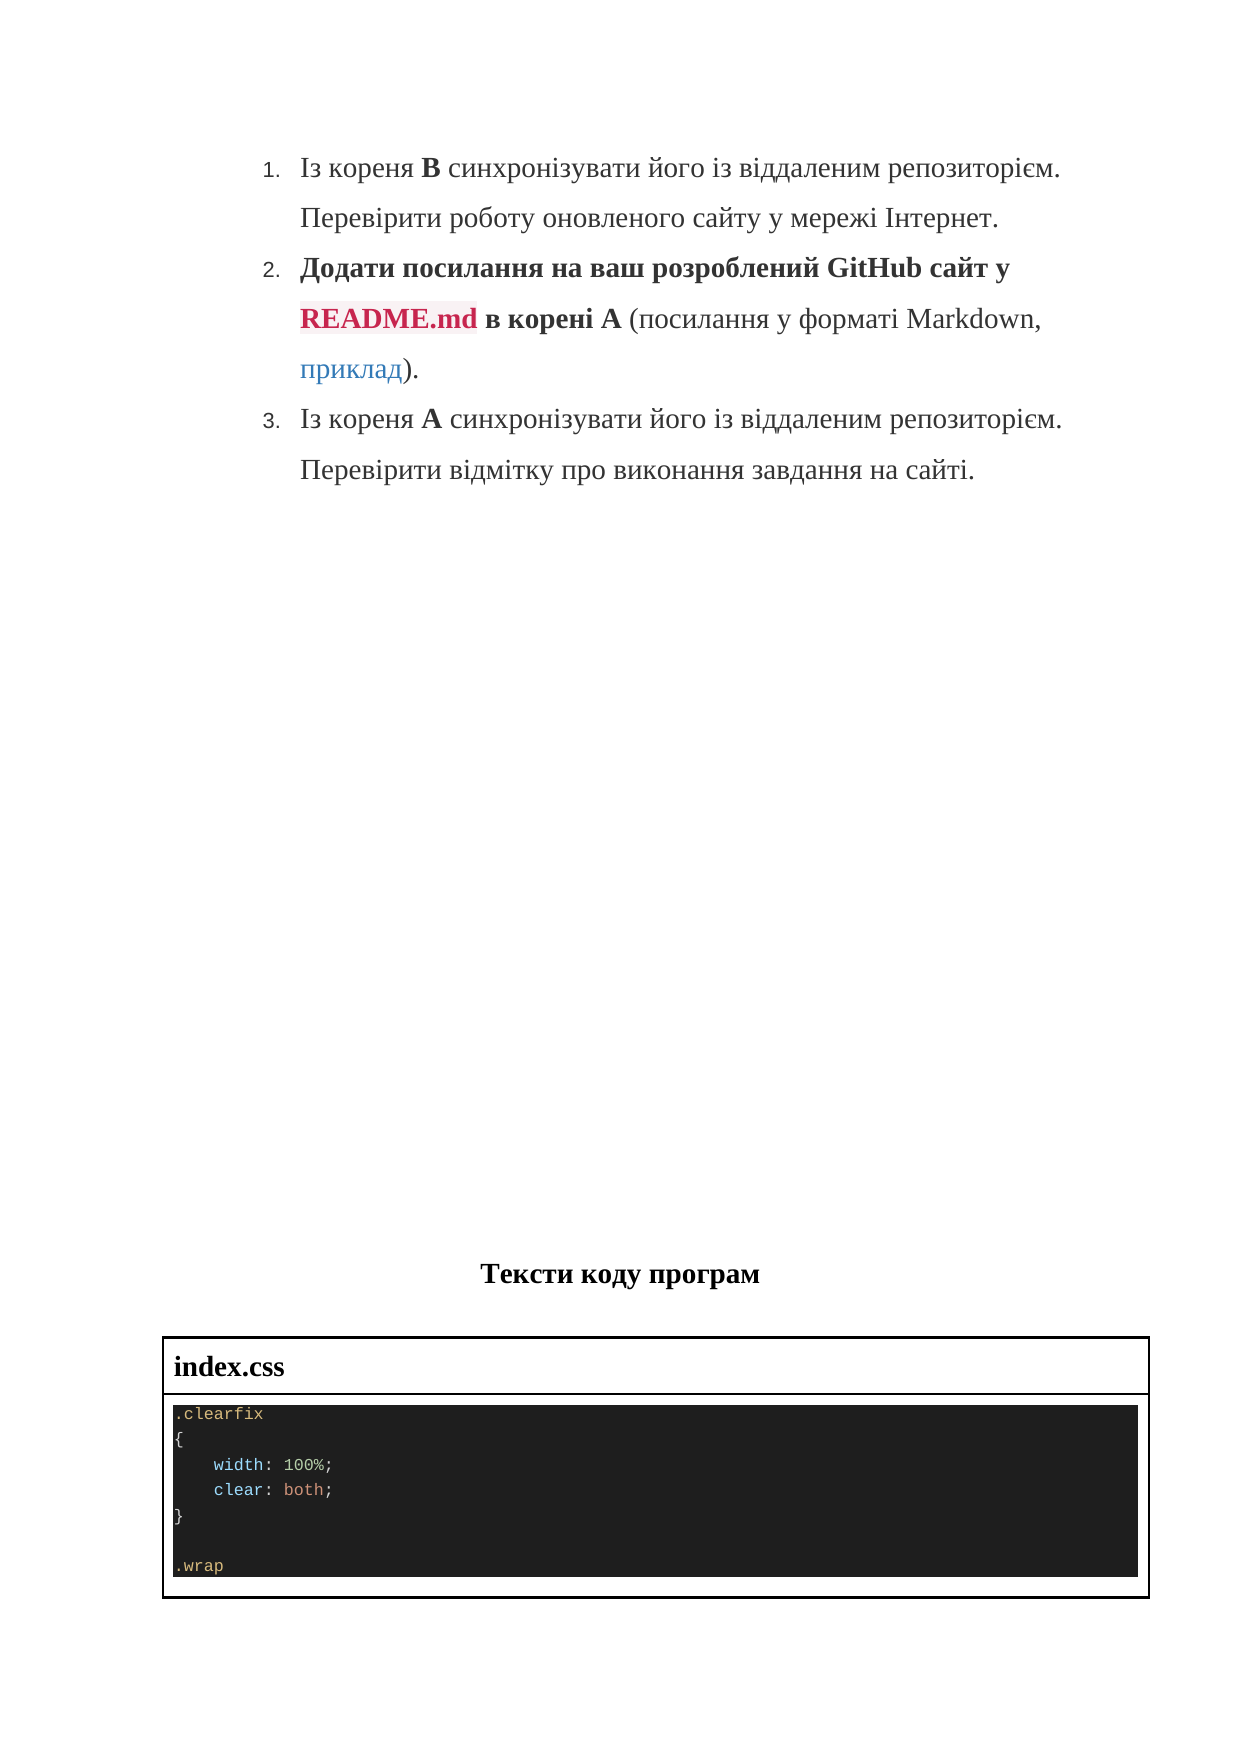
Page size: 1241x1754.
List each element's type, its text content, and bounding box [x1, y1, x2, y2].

list Додати посилання на ваш розроблений GitHub сайт у README.md в корені A (посилання у форматі Markdown, приклад). [262, 251, 1090, 385]
list Із кореня B синхронізувати його із віддаленим репозиторієм. Перевірити роботу оновленого сайту у мережі Інтернет. [262, 150, 1090, 234]
table_header index.css [164, 1339, 1148, 1393]
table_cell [164, 1395, 1148, 1596]
list Із кореня A синхронізувати його із віддаленим репозиторієм. Перевірити відмітку про виконання завдання на сайті. [262, 402, 1090, 485]
text Тексти коду програм [150, 1256, 1090, 1289]
